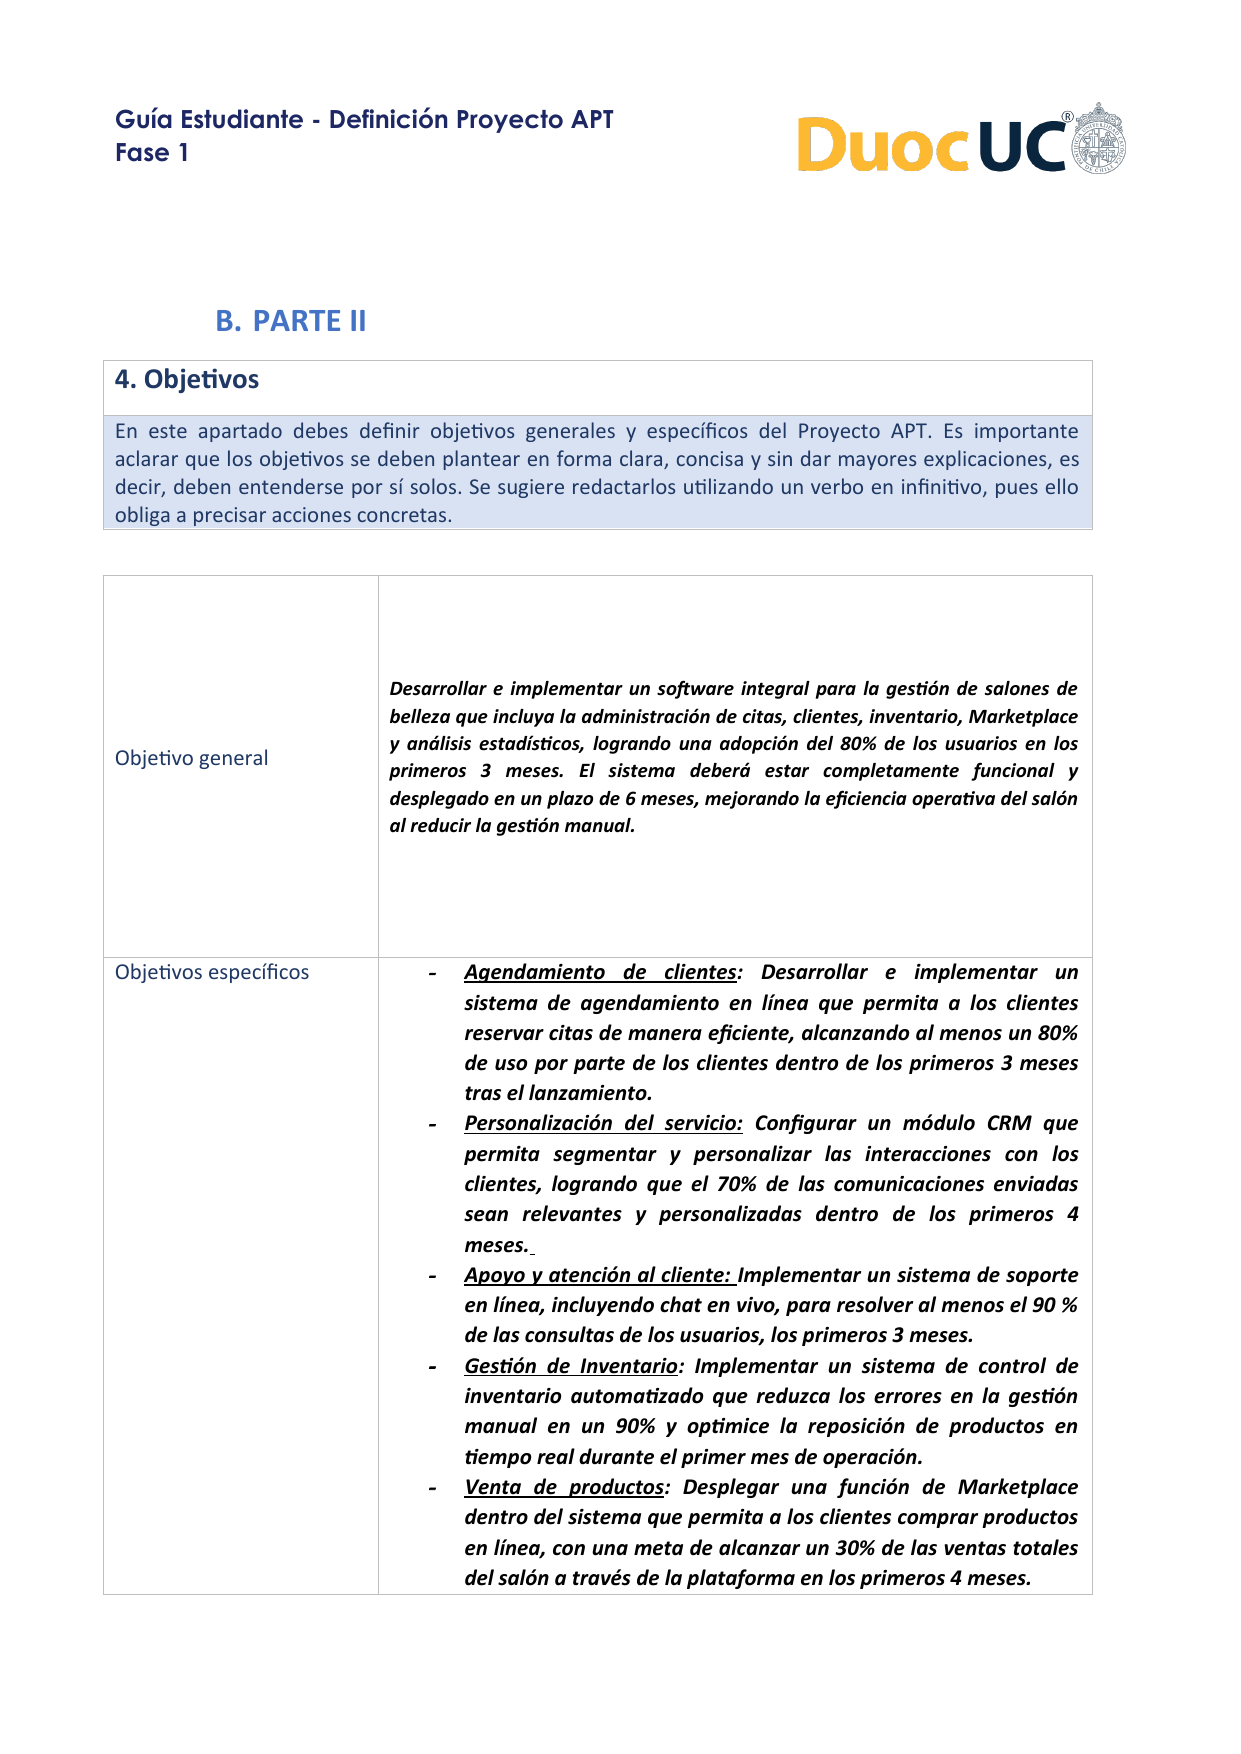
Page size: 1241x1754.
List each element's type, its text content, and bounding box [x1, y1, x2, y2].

table_header Objetivo general [104, 576, 378, 957]
table_cell Objetivos específicos [104, 958, 378, 1593]
list PARTE II [215, 299, 1063, 340]
table_header Desarrollar e implementar un software integral para la gestión de salones de belleza que incluya la administración de citas, clientes, inventario, Marketplace y análisis estadísticos, logrando una adopción del 80% de los usuarios en los primeros 3 meses. El sistema deberá estar completamente funcional y desplegado en un plazo de 6 meses, mejorando la eficiencia operativa del salón al reducir la gestión manual. [379, 576, 1092, 957]
table_cell En este apartado debes definir objetivos generales y específicos del Proyecto APT. Es importante aclarar que los objetivos se deben plantear en forma clara, concisa y sin dar mayores explicaciones, es decir, deben entenderse por sí solos. Se sugiere redactarlos utilizando un verbo en infinitivo, pues ello obliga a precisar acciones concretas. [104, 416, 1092, 528]
picture [798, 102, 1126, 174]
table_header 4. Objetivos [104, 361, 1092, 415]
